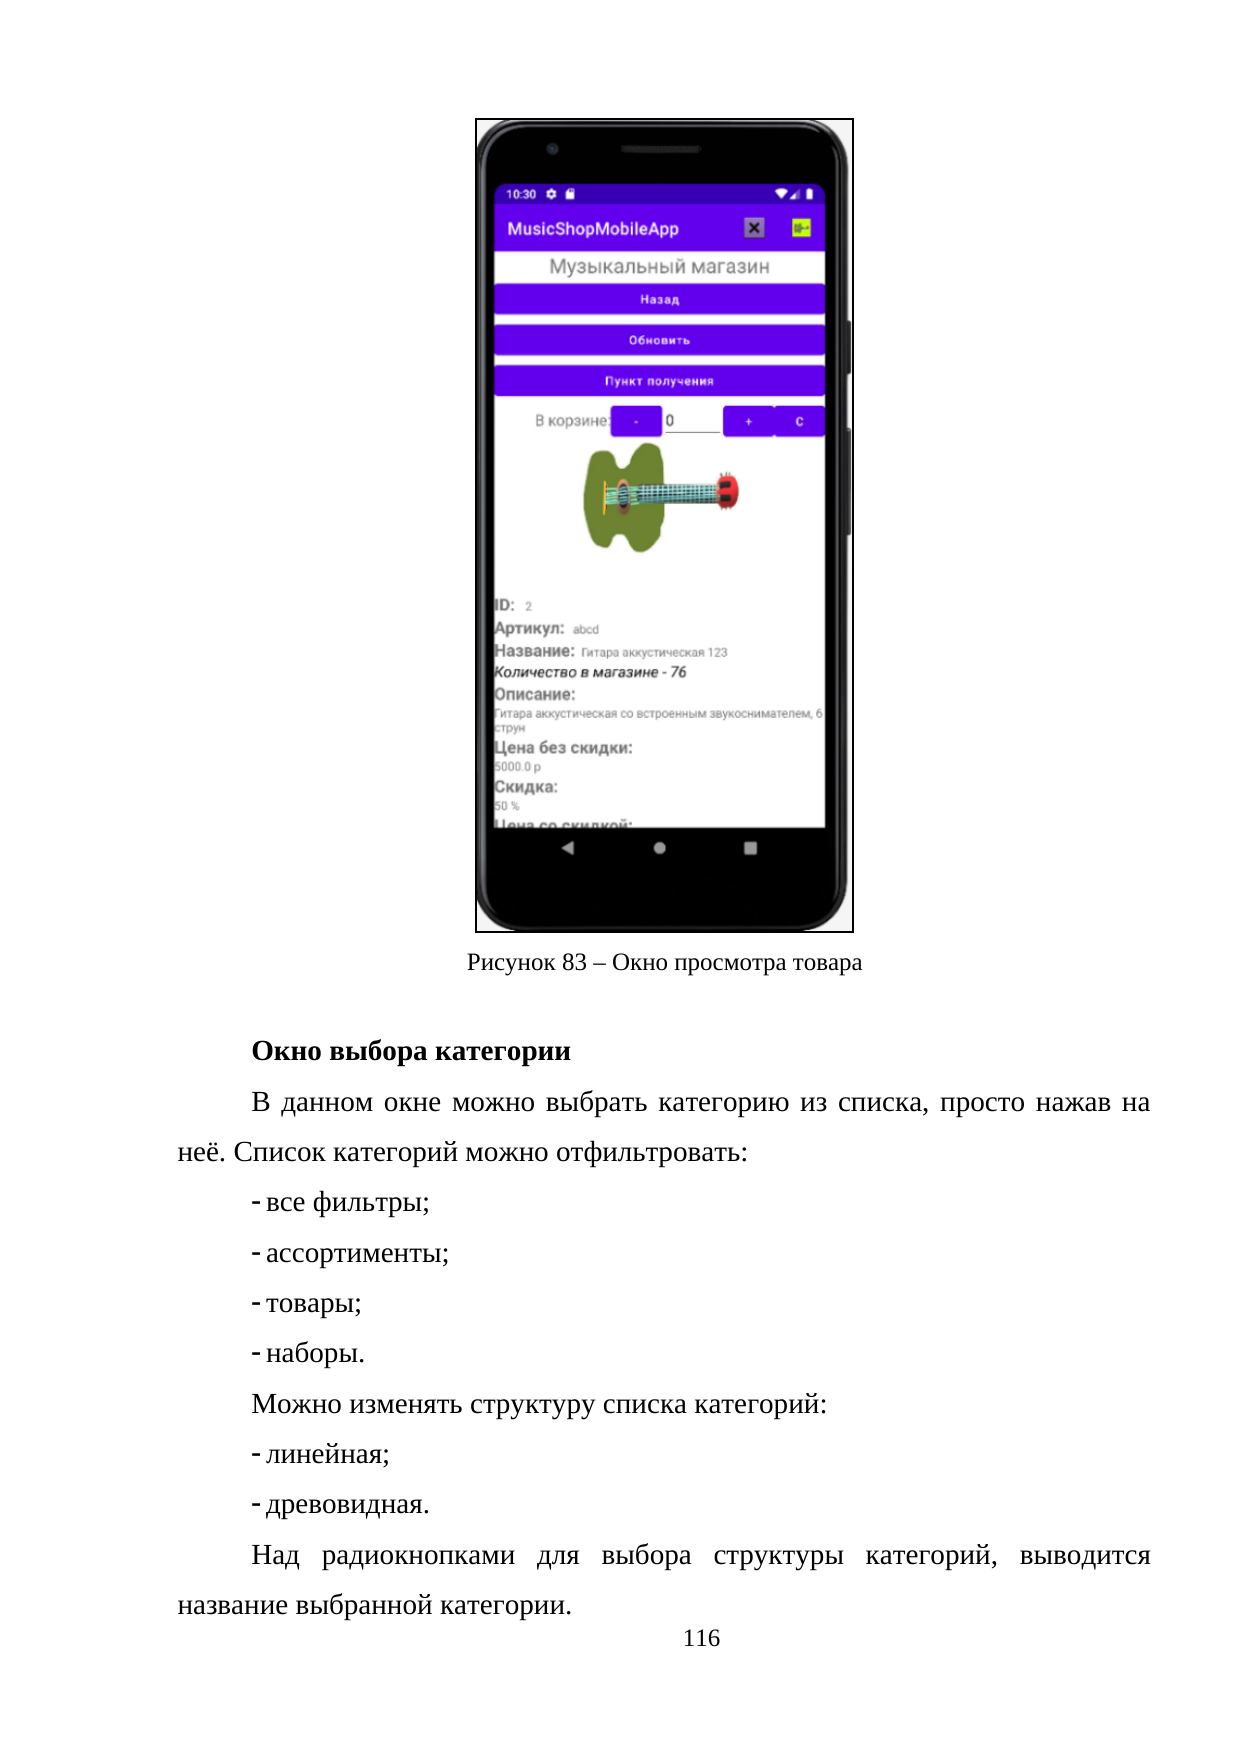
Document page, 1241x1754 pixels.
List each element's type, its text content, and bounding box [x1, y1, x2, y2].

list ассортименты; [177, 1235, 1152, 1268]
picture [477, 120, 852, 931]
text Над радиокнопками для выбора структуры категорий, выводится название выбранной категории. [177, 1537, 1152, 1621]
list древовидная. [177, 1487, 1152, 1520]
text В данном окне можно выбрать категорию из списка, просто нажав на неё. Список категорий можно отфильтровать: [177, 1084, 1152, 1167]
list все фильтры; [177, 1184, 1152, 1218]
list линейная; [177, 1436, 1152, 1470]
list наборы. [177, 1336, 1152, 1369]
text Рисунок 83 – Окно просмотра товара [177, 947, 1152, 976]
list товары; [177, 1285, 1152, 1319]
text Окно выбора категории [177, 1033, 1152, 1067]
text Можно изменять структуру списка категорий: [177, 1386, 1152, 1419]
